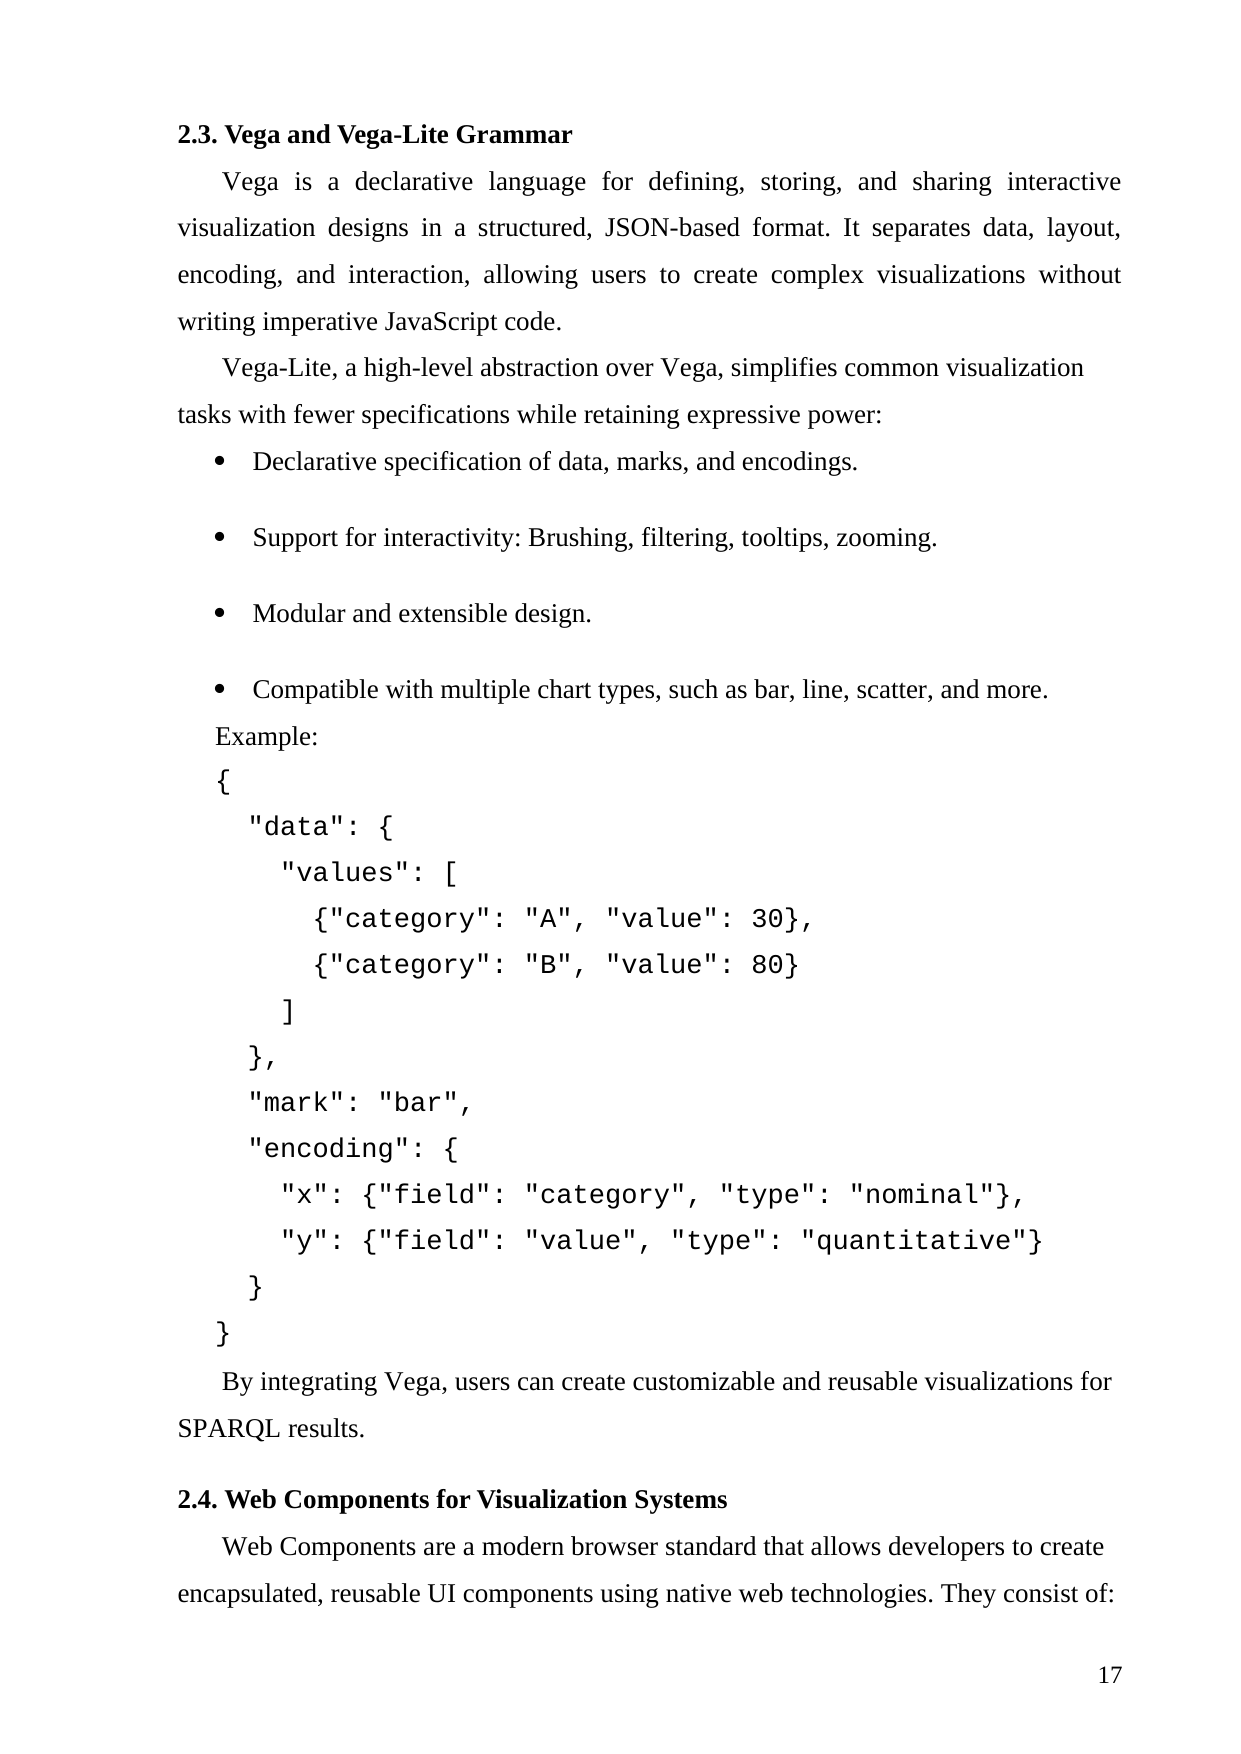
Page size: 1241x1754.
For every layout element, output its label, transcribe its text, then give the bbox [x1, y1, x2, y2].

list Modular and extensible design. [215, 597, 1122, 628]
text ] [215, 997, 1122, 1027]
text "values": [ [215, 858, 1122, 889]
text {"category": "A", "value": 30}, [215, 904, 1122, 935]
text Web Components are a modern browser standard that allows developers to create encapsulated, reusable UI components using native web technologies. They consist of: [177, 1530, 1122, 1608]
list Support for interactivity: Brushing, filtering, tooltips, zooming. [215, 521, 1122, 552]
text "y": {"field": "value", "type": "quantitative"} [215, 1227, 1122, 1258]
text Vega is a declarative language for defining, storing, and sharing interactive visualization designs in a structured, JSON-based format. It separates data, layout, encoding, and interaction, allowing users to create complex visualizations without writing imperative JavaScript code. [177, 165, 1122, 336]
list Declarative specification of data, marks, and encodings. [215, 445, 1122, 476]
text "data": { [215, 812, 1122, 843]
text }, [215, 1043, 1122, 1073]
text { [215, 766, 1122, 797]
text Example: [215, 720, 1122, 751]
text Vega-Lite, a high-level abstraction over Vega, simplifies common visualization tasks with fewer specifications while retaining expressive power: [177, 351, 1122, 429]
subtitle 2.4. Web Components for Visualization Systems [177, 1483, 1122, 1514]
subtitle 2.3. Vega and Vega-Lite Grammar [177, 118, 1122, 149]
text By integrating Vega, users can create customizable and reusable visualizations for SPARQL results. [177, 1365, 1122, 1443]
text } [215, 1273, 1122, 1304]
text } [215, 1319, 1122, 1350]
text {"category": "B", "value": 80} [215, 951, 1122, 981]
text "x": {"field": "category", "type": "nominal"}, [215, 1181, 1122, 1212]
text "mark": "bar", [215, 1089, 1122, 1119]
list Compatible with multiple chart types, such as bar, line, scatter, and more. [215, 673, 1122, 704]
text "encoding": { [215, 1135, 1122, 1166]
